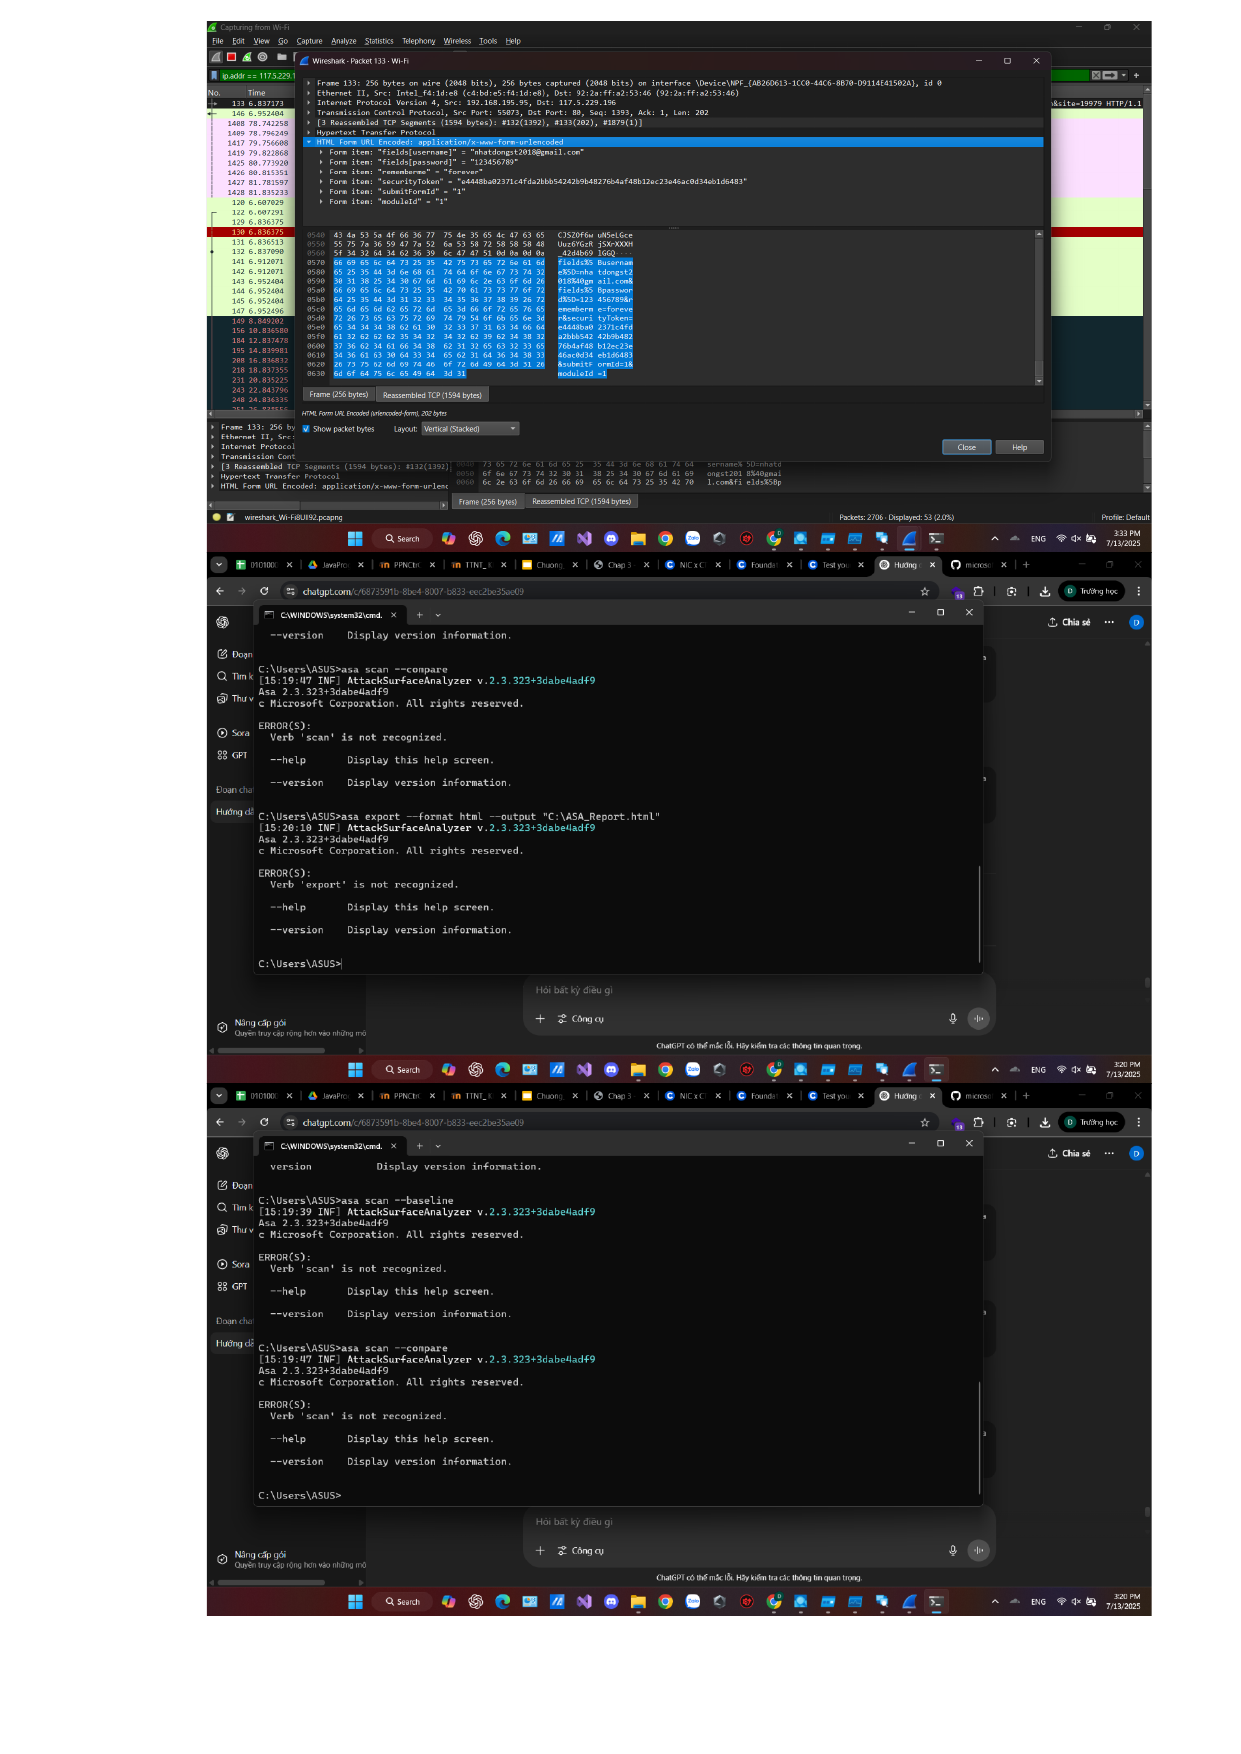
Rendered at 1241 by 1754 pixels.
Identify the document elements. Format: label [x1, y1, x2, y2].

picture [206, 21, 1152, 1616]
